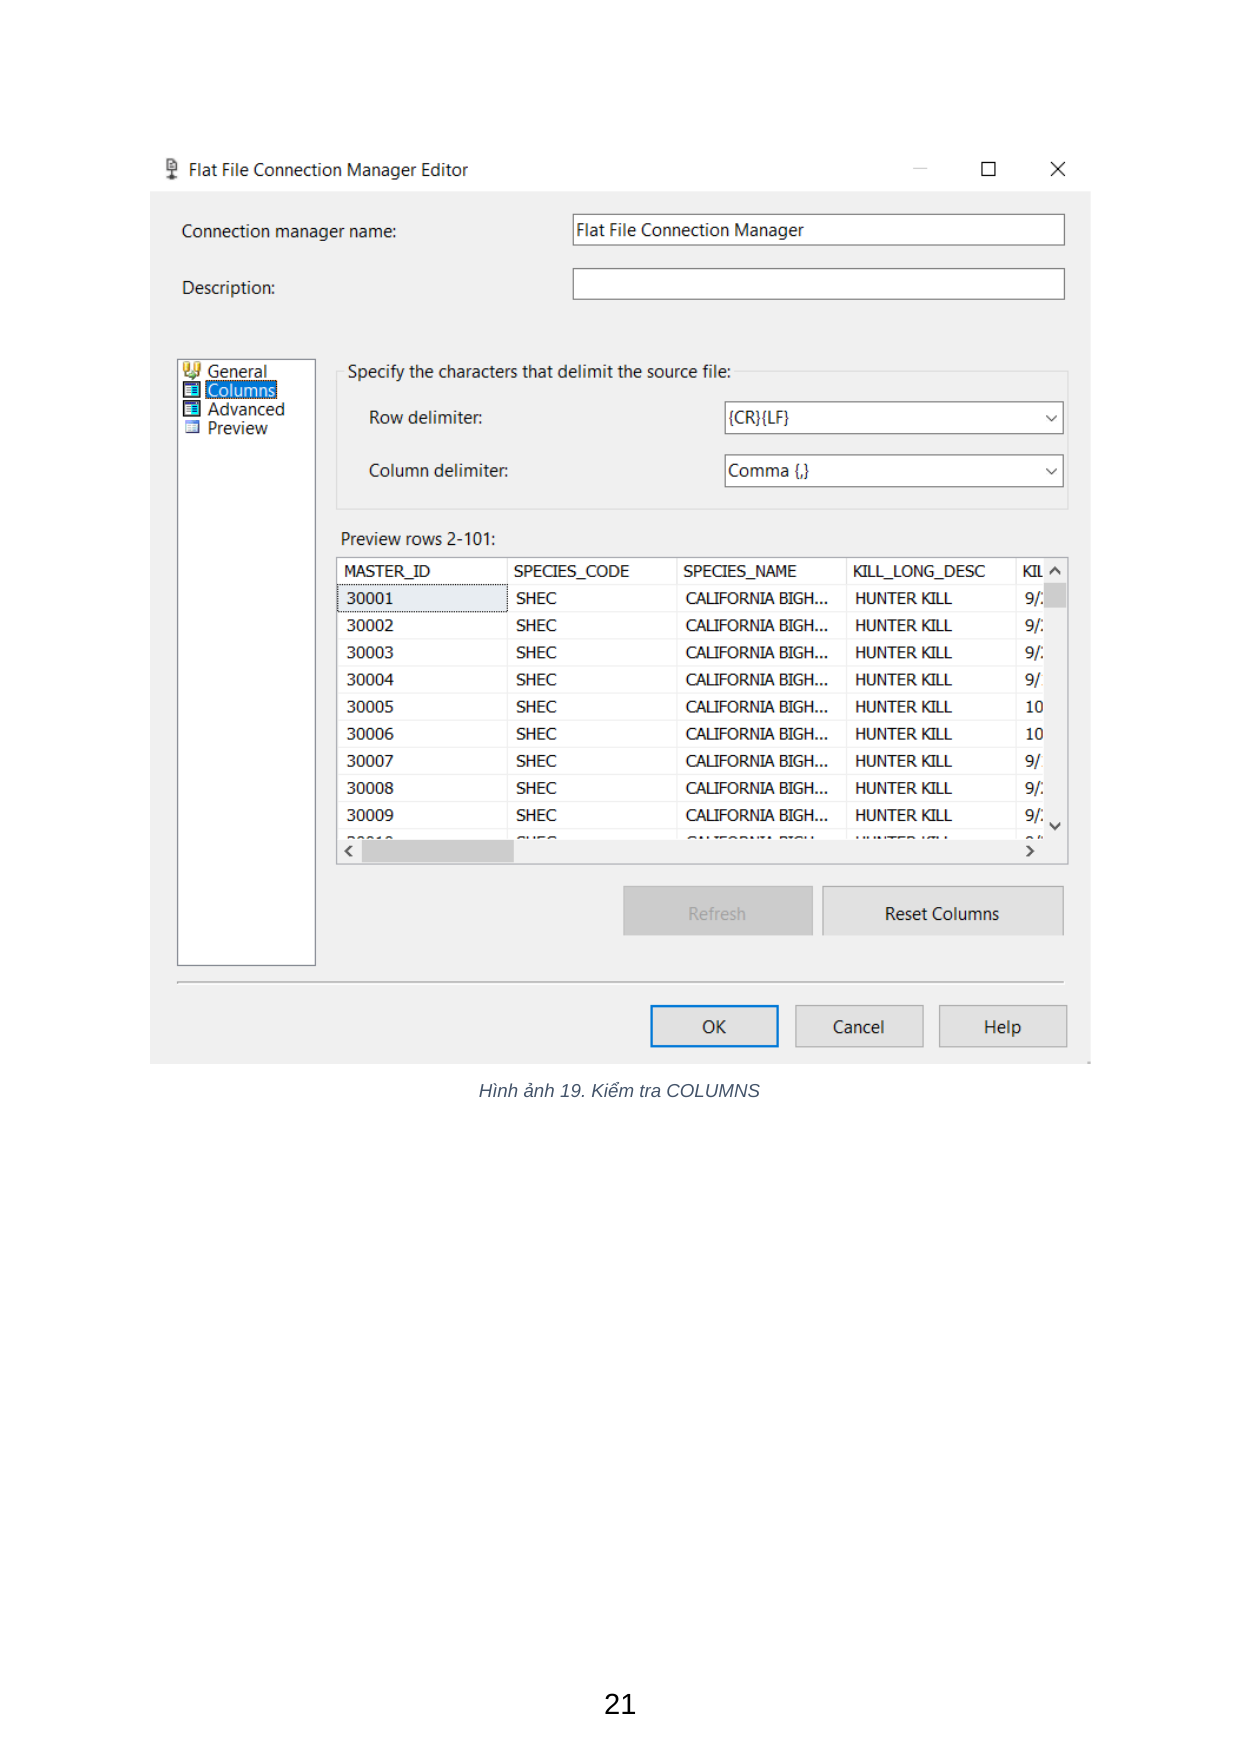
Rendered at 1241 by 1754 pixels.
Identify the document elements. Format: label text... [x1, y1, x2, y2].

picture [150, 150, 1091, 1064]
